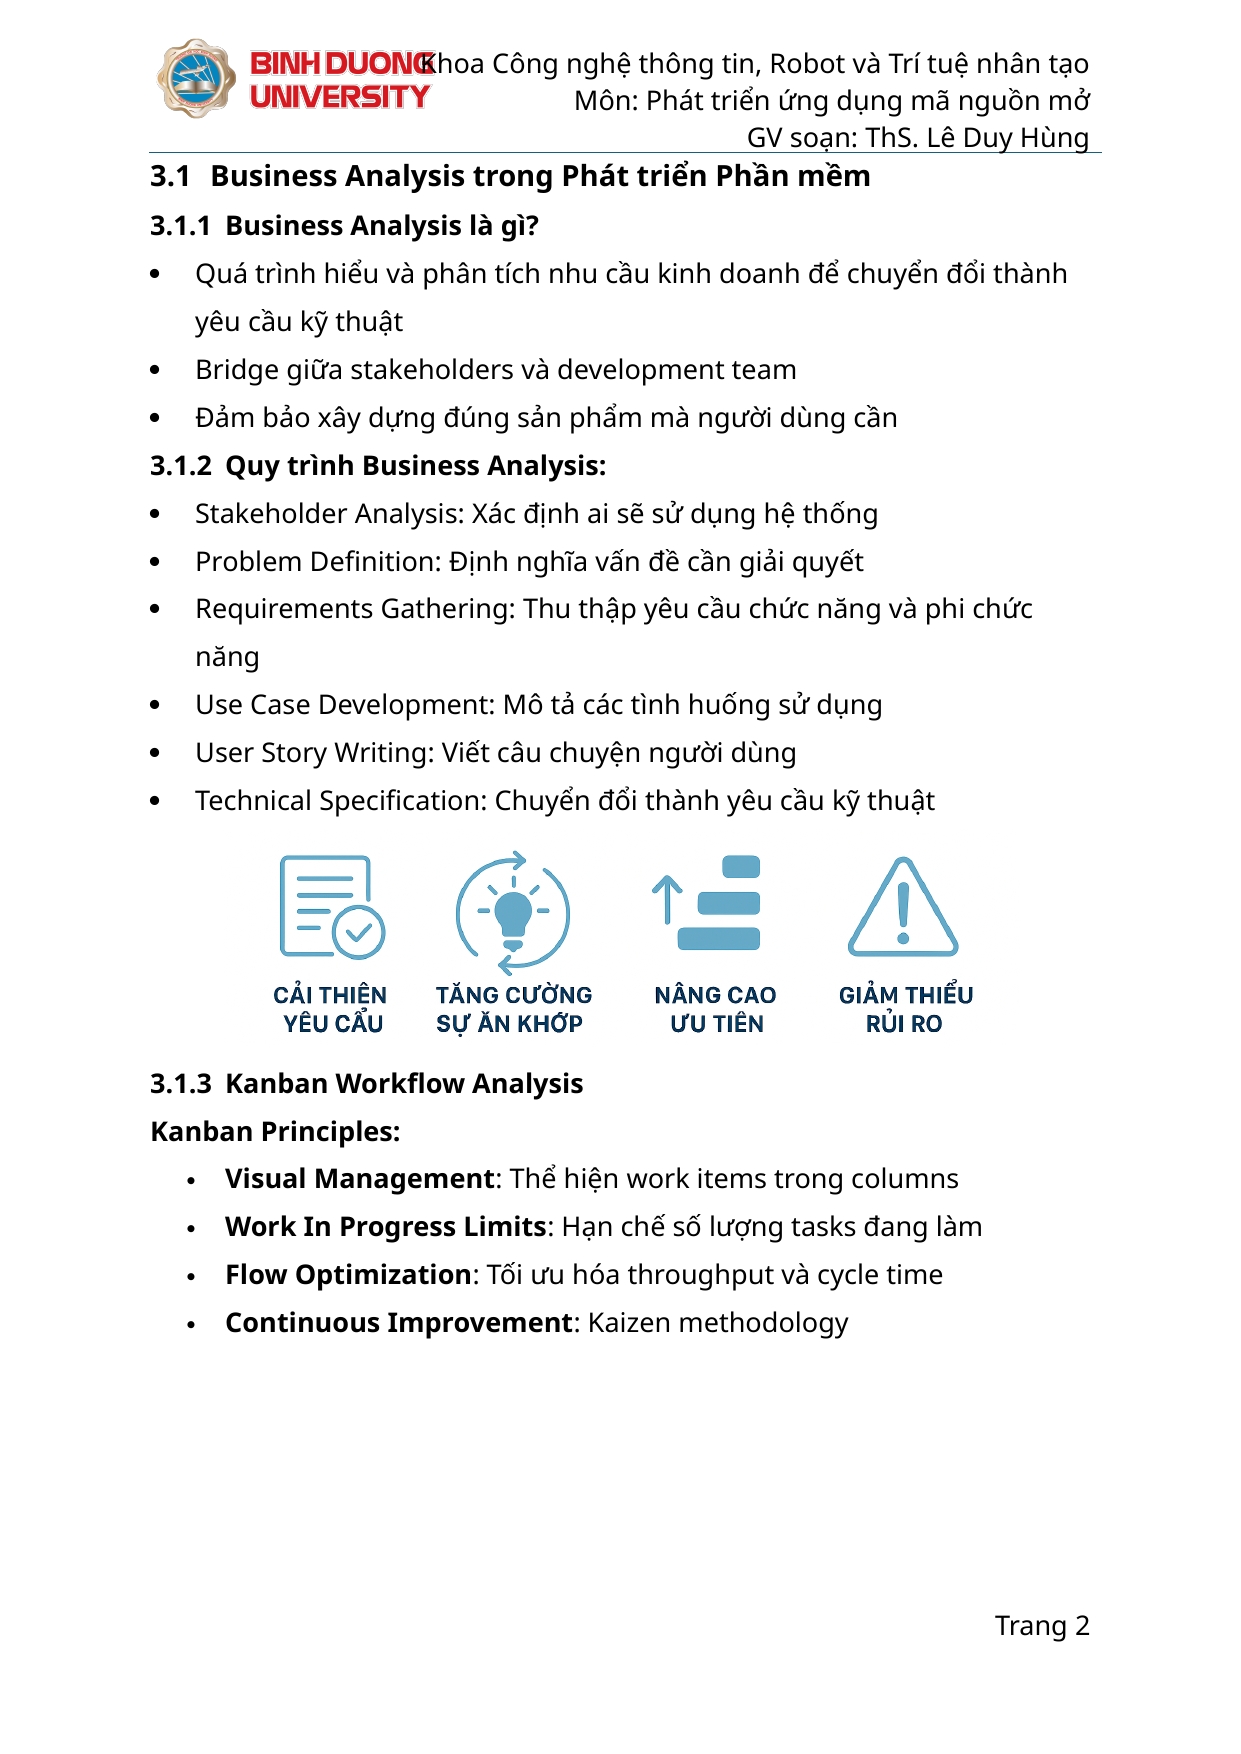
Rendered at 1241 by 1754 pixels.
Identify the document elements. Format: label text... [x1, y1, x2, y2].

list Continuous Improvement: Kaizen methodology [187, 1304, 1090, 1341]
list Use Case Development: Mô tả các tình huống sử dụng [150, 686, 1090, 723]
list User Story Writing: Viết câu chuyện người dùng [150, 734, 1090, 771]
list Requirements Gathering: Thu thập yêu cầu chức năng và phi chức năng [150, 590, 1090, 675]
list Đảm bảo xây dựng đúng sản phẩm mà người dùng cần [150, 398, 1090, 435]
list Visual Management: Thể hiện work items trong columns [187, 1160, 1090, 1197]
list Stakeholder Analysis: Xác định ai sẽ sử dụng hệ thống [150, 494, 1090, 531]
list Technical Specification: Chuyển đổi thành yêu cầu kỹ thuật [150, 782, 1090, 818]
list Work In Progress Limits: Hạn chế số lượng tasks đang làm [187, 1208, 1090, 1245]
subtitle Business Analysis trong Phát triển Phần mềm [150, 155, 1090, 195]
list Flow Optimization: Tối ưu hóa throughput và cycle time [187, 1256, 1090, 1293]
text Kanban Principles: [150, 1112, 1090, 1149]
list Bridge giữa stakeholders và development team [150, 350, 1090, 387]
list Quá trình hiểu và phân tích nhu cầu kinh doanh để chuyển đổi thành yêu cầu kỹ thuật [150, 254, 1090, 339]
list Problem Definition: Định nghĩa vấn đề cần giải quyết [150, 542, 1090, 579]
picture [220, 829, 1020, 1045]
picture [150, 33, 440, 123]
subtitle Quy trình Business Analysis: [150, 446, 1090, 483]
subtitle Business Analysis là gì? [150, 207, 1090, 243]
subtitle Kanban Workflow Analysis [150, 1064, 1090, 1101]
